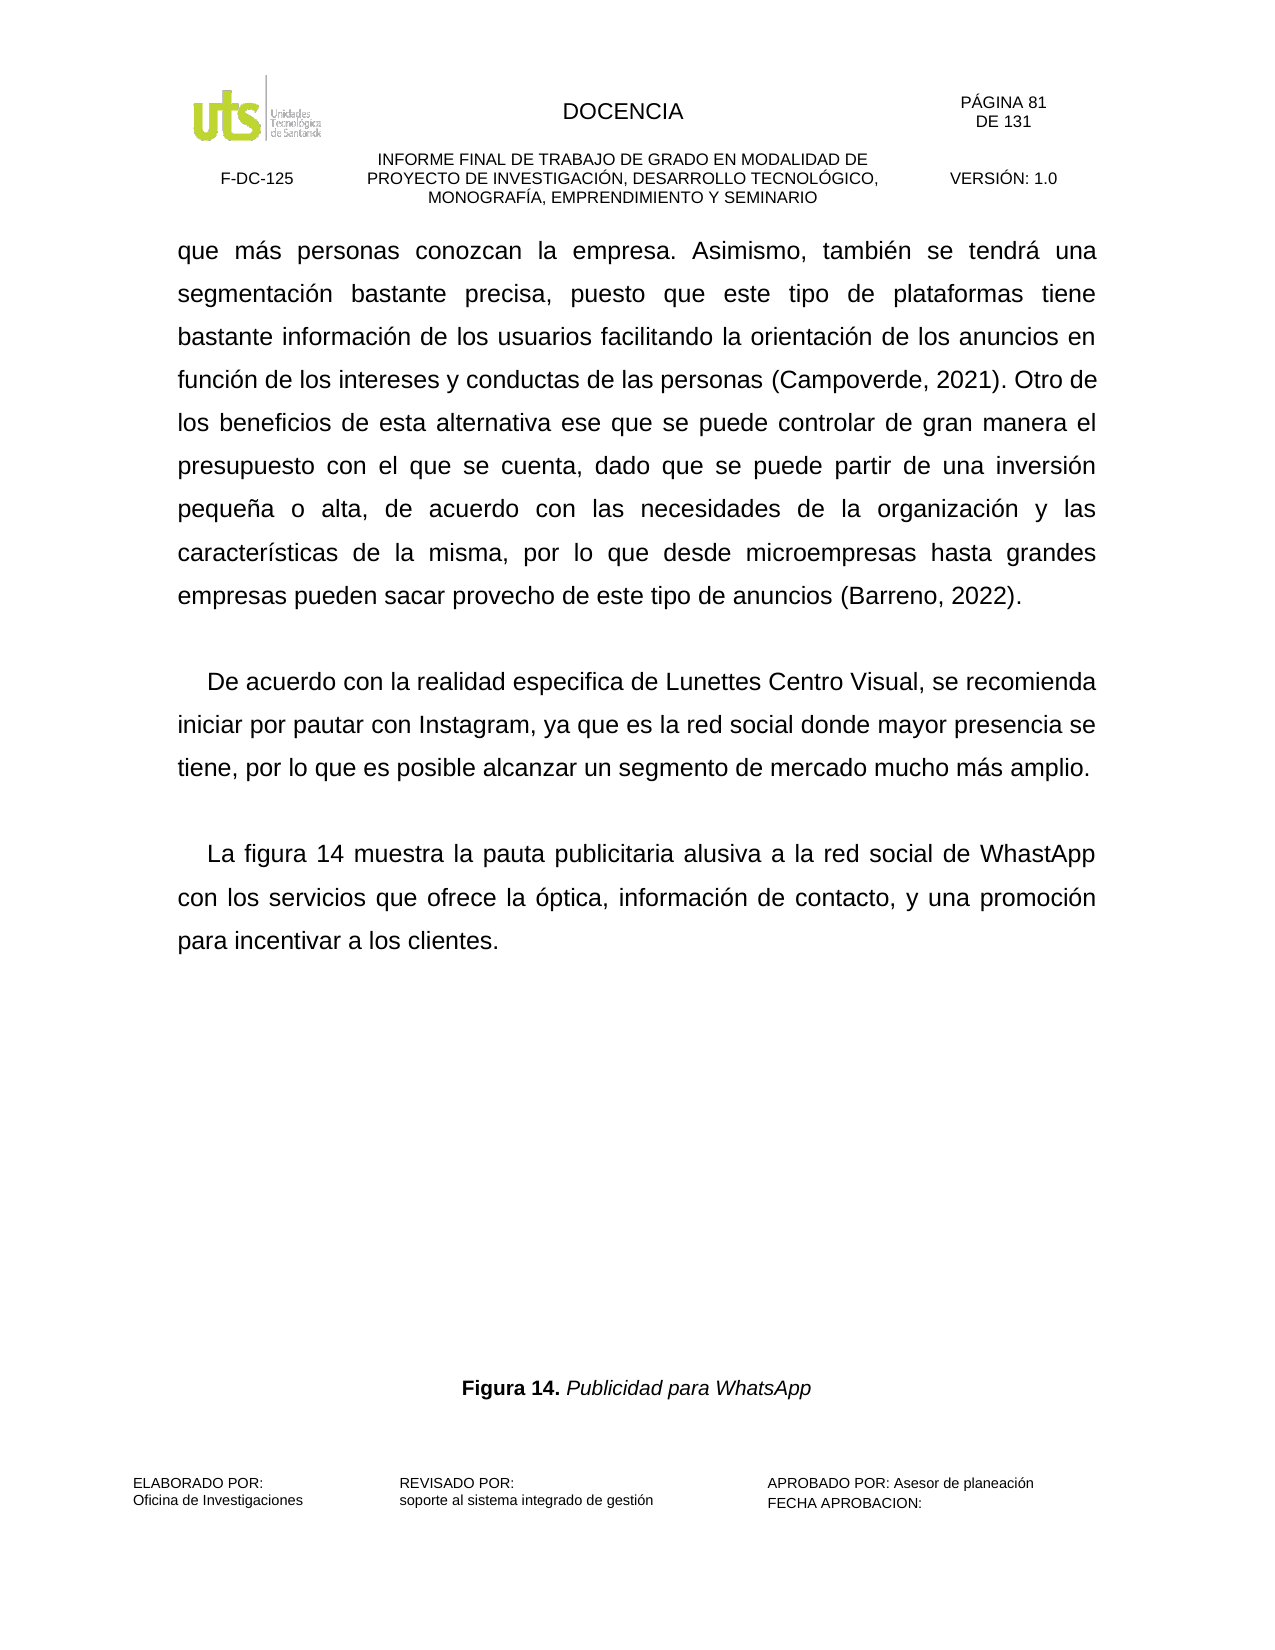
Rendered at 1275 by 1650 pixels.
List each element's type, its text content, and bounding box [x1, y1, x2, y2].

picture [192, 75, 321, 149]
text La figura 14 muestra la pauta publicitaria alusiva a la red social de WhastApp con los servicios que ofrece la óptica, información de contacto, y una promoción para incentivar a los clientes. [177, 839, 1098, 954]
text De acuerdo con la realidad especifica de Lunettes Centro Visual, se recomienda iniciar por pautar con Instagram, ya que es la red social donde mayor presencia se tiene, por lo que es posible alcanzar un segmento de mercado mucho más amplio. [177, 667, 1098, 782]
text Figura 14. Publicidad para WhatsApp [177, 1376, 1098, 1400]
